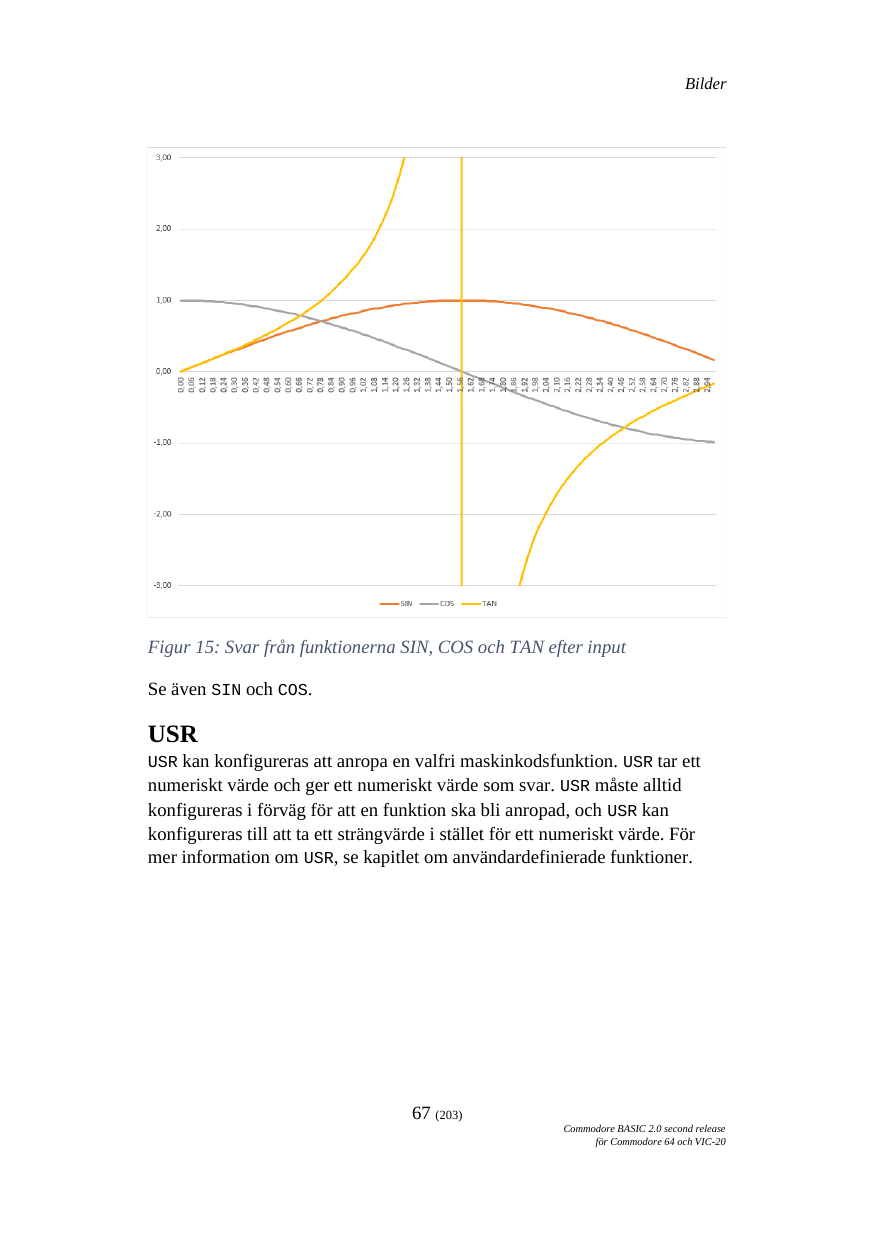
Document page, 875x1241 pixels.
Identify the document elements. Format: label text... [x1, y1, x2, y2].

picture [147, 147, 727, 618]
text Figur 15: Svar från funktionerna SIN, COS och TAN efter input [148, 636, 726, 657]
subtitle USR [148, 719, 726, 748]
text Se även SIN och COS. [148, 678, 726, 701]
text USR kan konfigureras att anropa en valfri maskinkodsfunktion. USR tar ett numeriskt värde och ger ett numeriskt värde som svar. USR måste alltid konfigureras i förväg för att en funktion ska bli anropad, och USR kan konfigureras till att ta ett strängvärde i stället för ett numeriskt värde. För mer information om USR, se kapitlet om användardefinierade funktioner. [148, 750, 726, 868]
